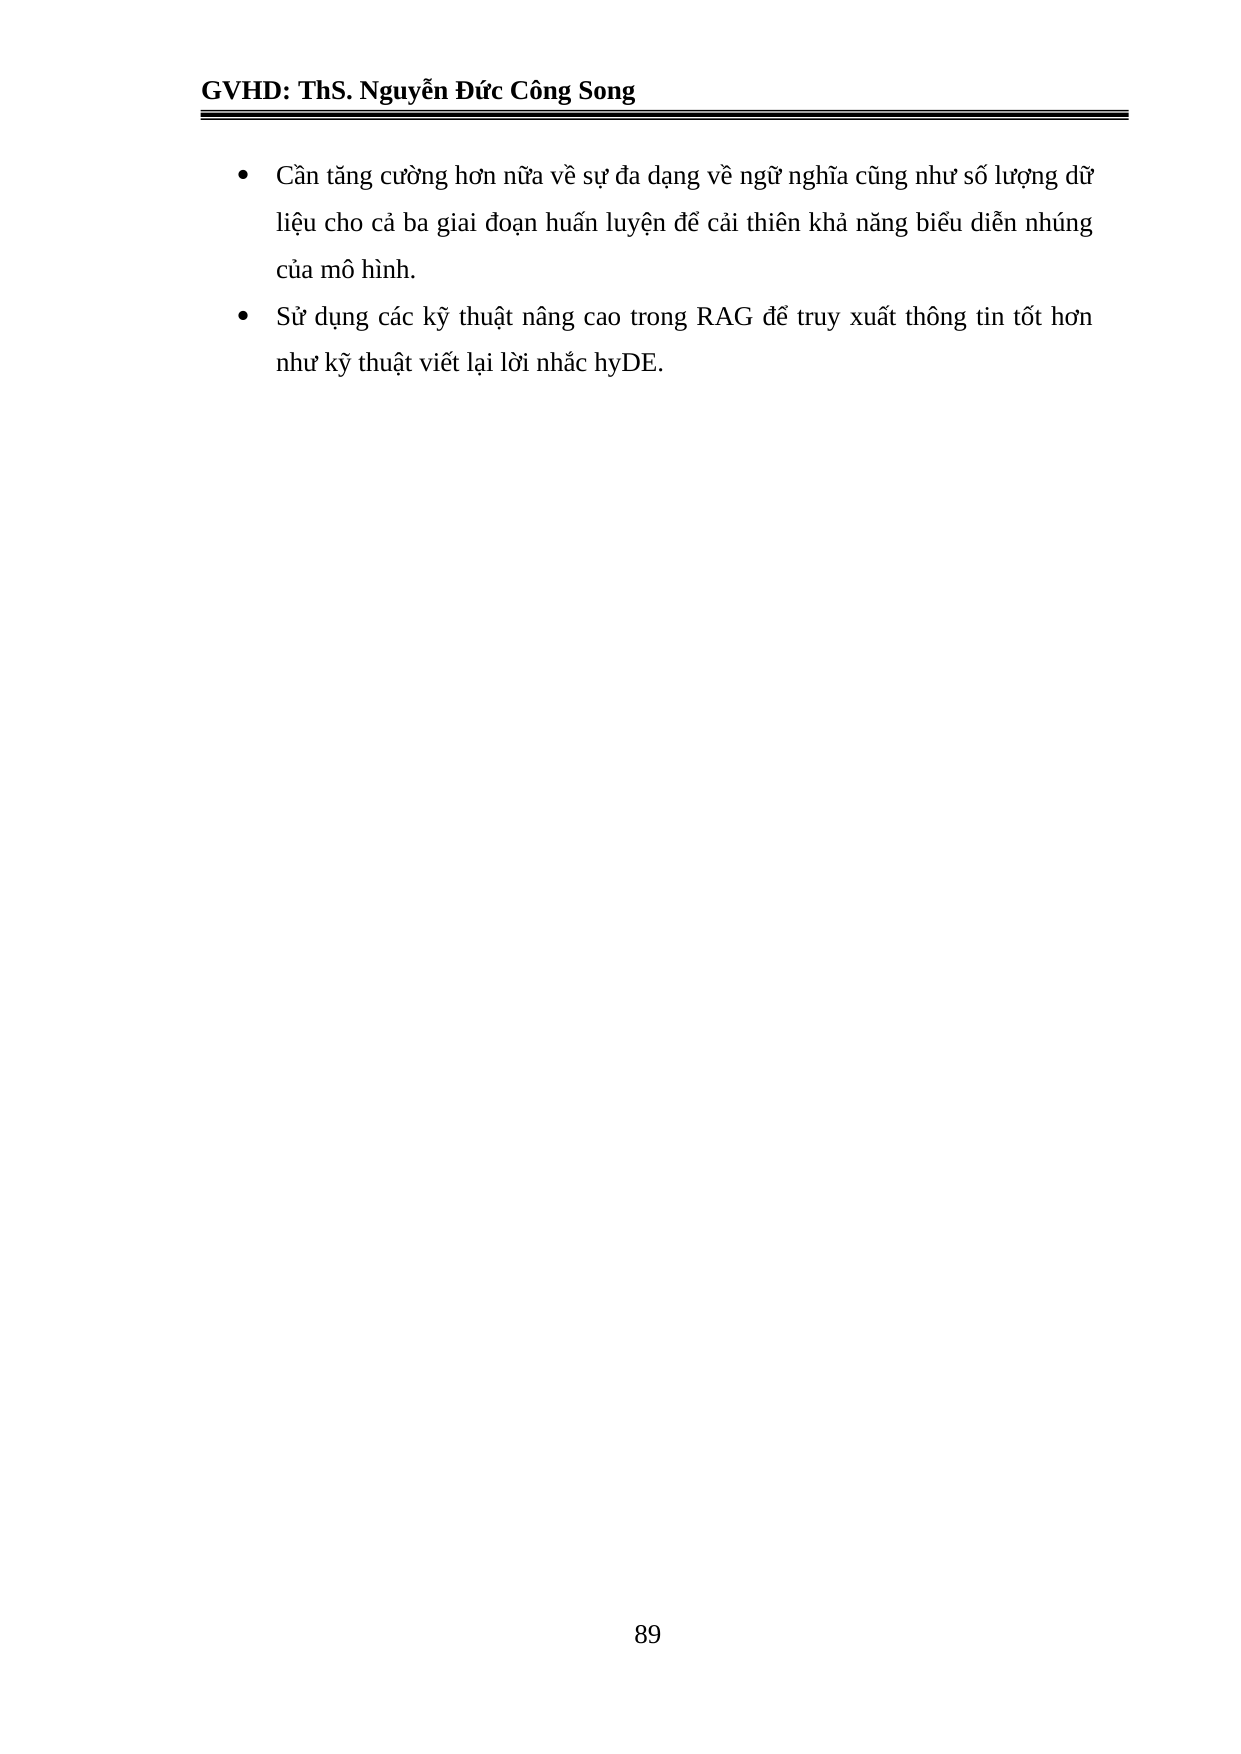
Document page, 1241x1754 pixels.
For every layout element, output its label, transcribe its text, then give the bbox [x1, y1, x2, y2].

list Cần tăng cường hơn nữa về sự đa dạng về ngữ nghĩa cũng như số lượng dữ liệu cho cả ba giai đoạn huấn luyện để cải thiên khả năng biểu diễn nhúng của mô hình. [238, 159, 1094, 284]
list Sử dụng các kỹ thuật nâng cao trong RAG để truy xuất thông tin tốt hơn như kỹ thuật viết lại lời nhắc hyDE. [238, 299, 1094, 377]
